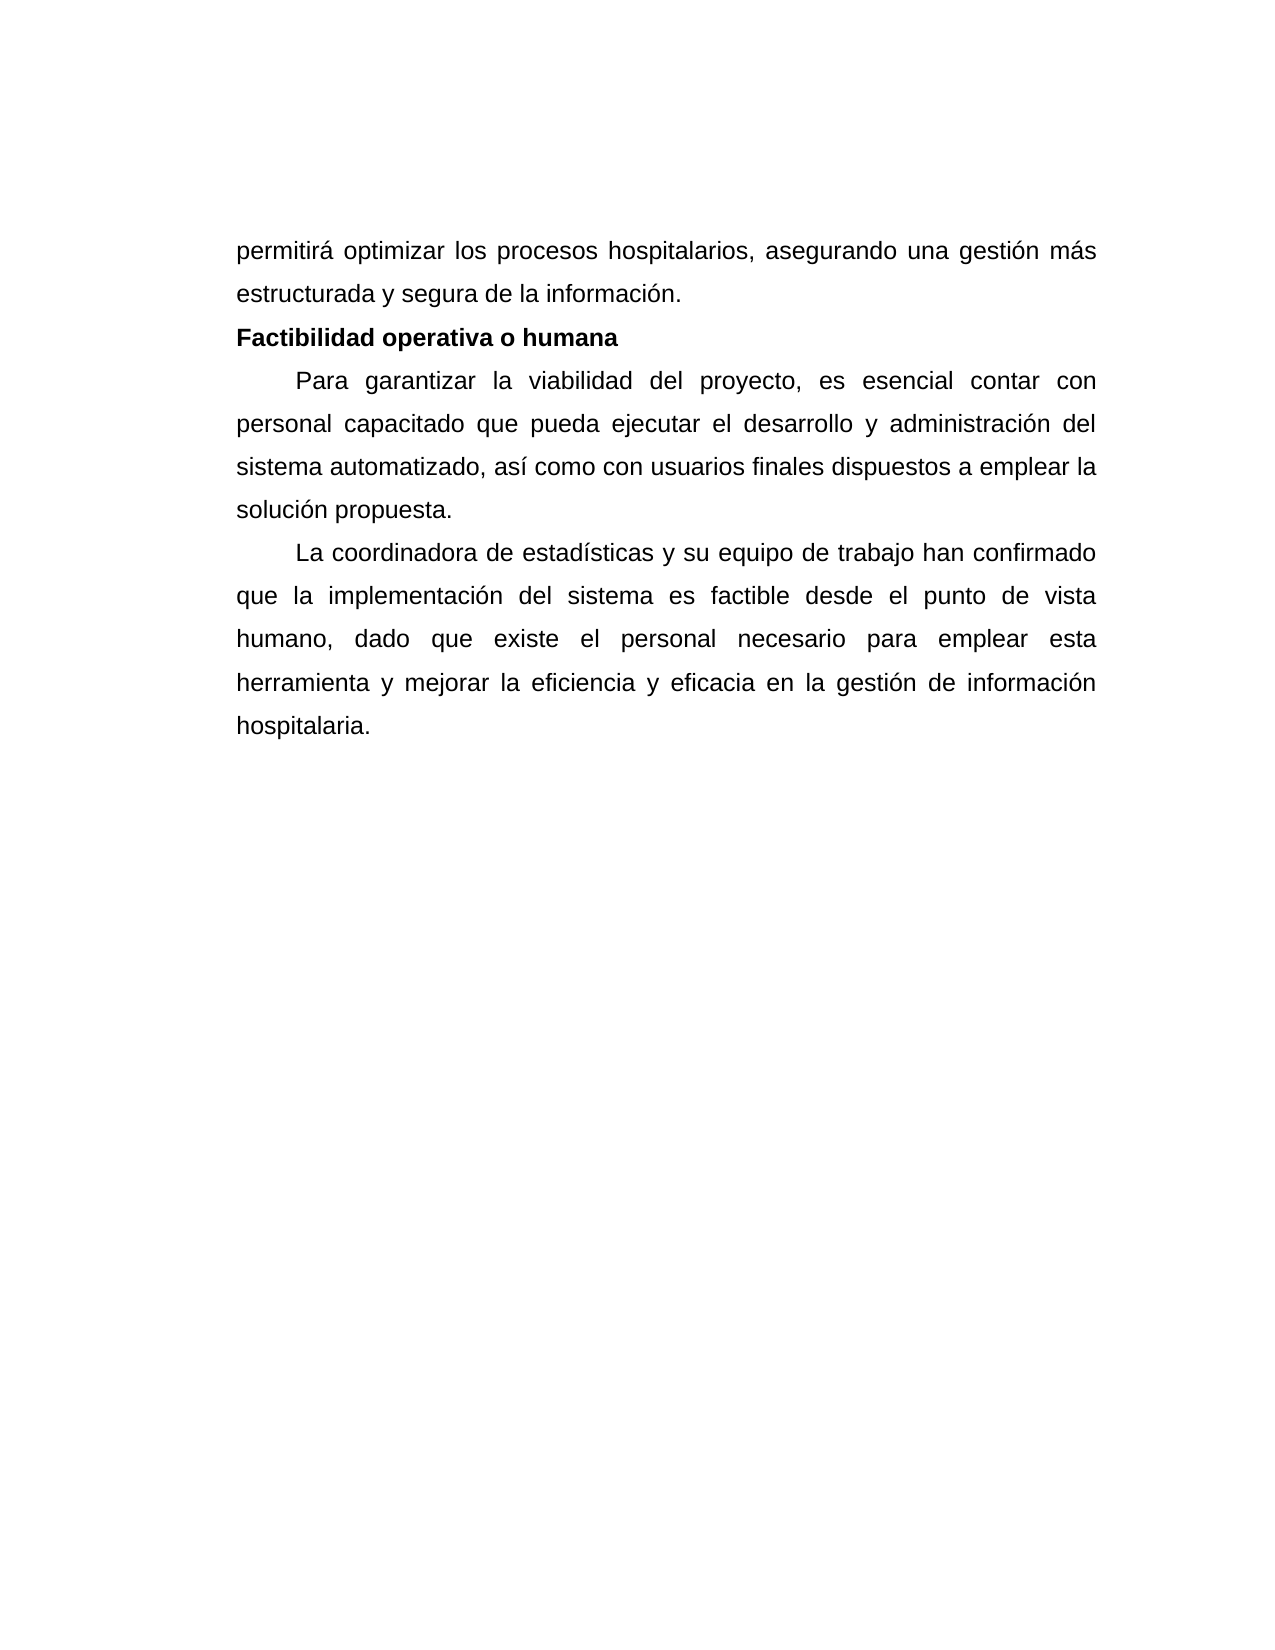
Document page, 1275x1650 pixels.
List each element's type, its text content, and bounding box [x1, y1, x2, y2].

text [236, 236, 1098, 308]
subtitle Factibilidad operativa o humana [236, 322, 1098, 351]
text La coordinadora de estadísticas y su equipo de trabajo han confirmado que la implementación del sistema es factible desde el punto de vista humano, dado que existe el personal necesario para emplear esta herramienta y mejorar la eficiencia y eficacia en la gestión de información hospitalaria. [236, 538, 1098, 739]
text Para garantizar la viabilidad del proyecto, es esencial contar con personal capacitado que pueda ejecutar el desarrollo y administración del sistema automatizado, así como con usuarios finales dispuestos a emplear la solución propuesta. [236, 366, 1098, 524]
